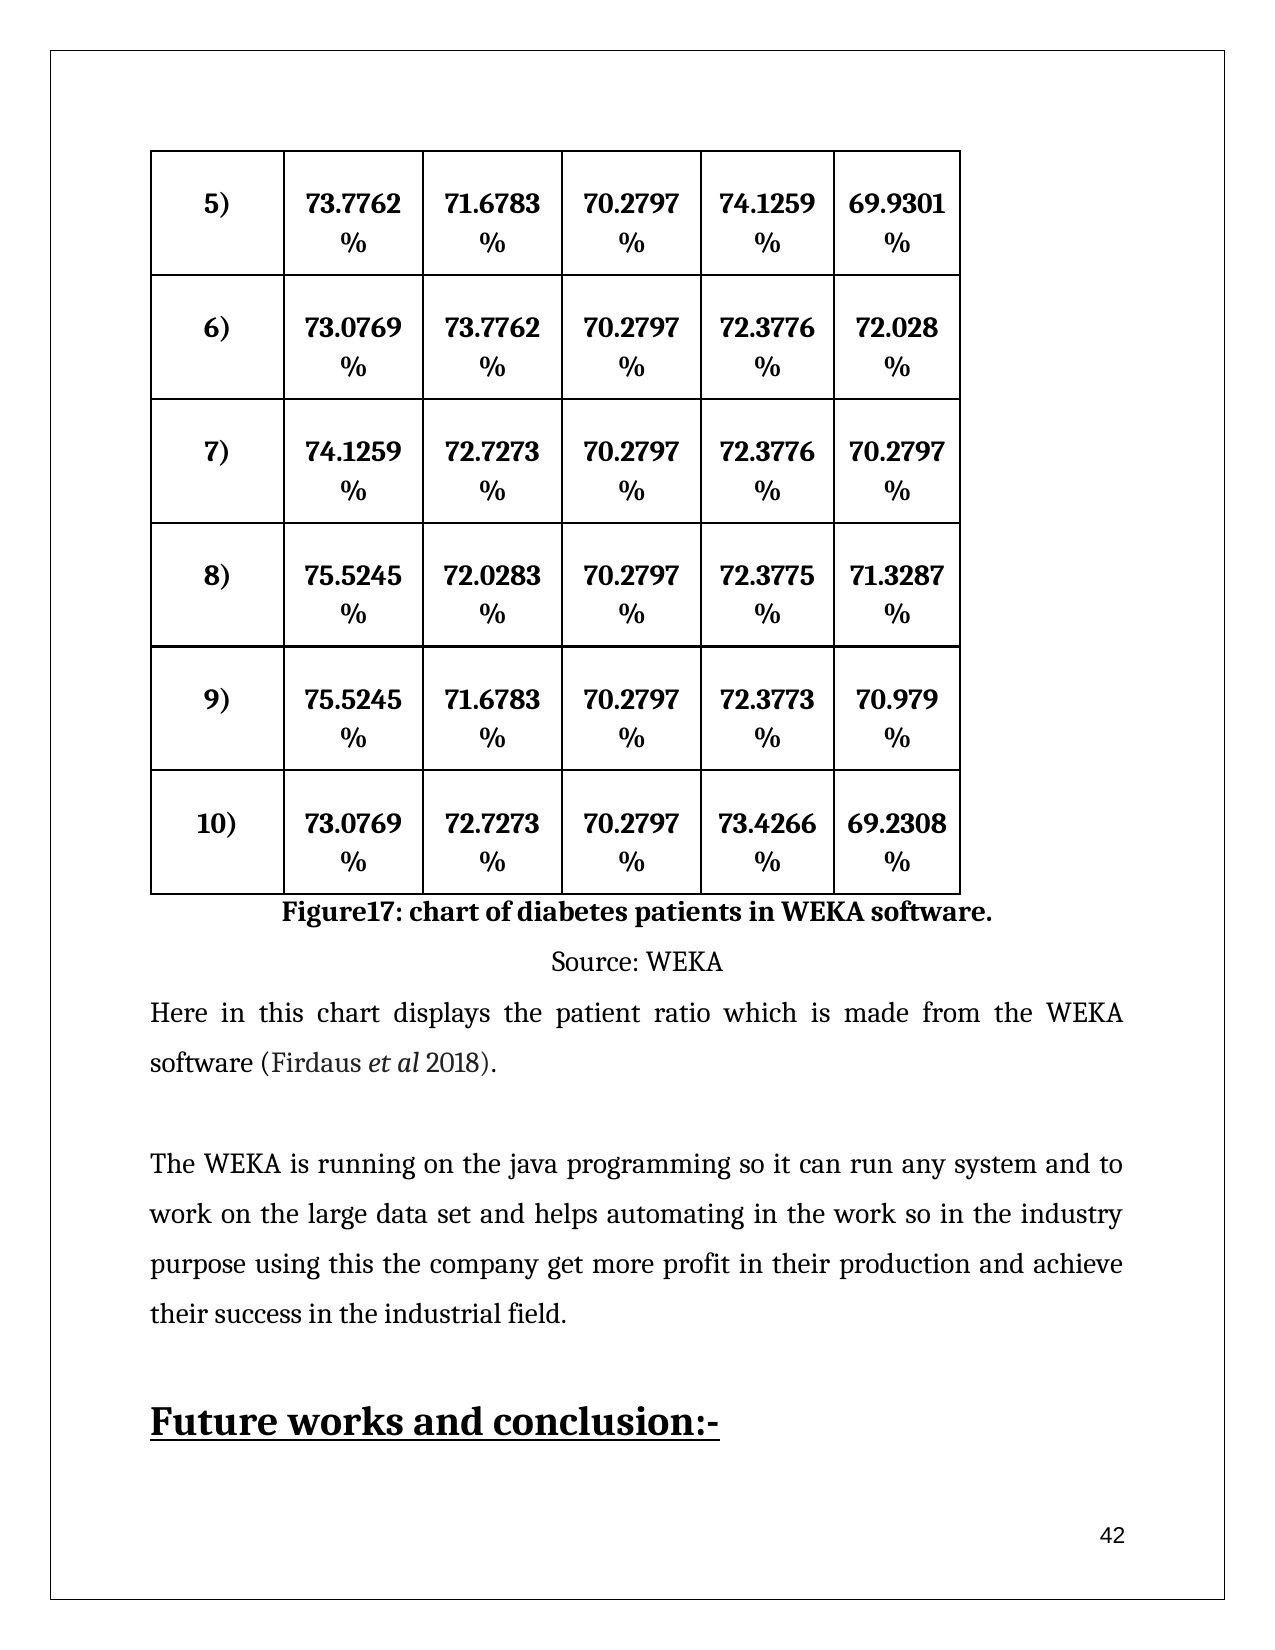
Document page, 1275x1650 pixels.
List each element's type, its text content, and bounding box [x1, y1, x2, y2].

table_cell 72.028% [835, 276, 959, 398]
table_cell 71.6783% [424, 648, 561, 769]
table_cell 69.9301% [835, 152, 959, 274]
table_cell 69.2308% [835, 771, 959, 893]
table_cell 72.7273% [424, 400, 561, 522]
table_cell 8) [152, 524, 283, 645]
table_cell 72.3773% [702, 648, 833, 769]
table_cell 73.0769% [285, 771, 422, 893]
table_cell 70.2797% [563, 648, 700, 769]
table_cell 70.2797% [835, 400, 959, 522]
table_cell 71.6783% [424, 152, 561, 274]
table_cell 70.2797% [563, 276, 700, 398]
table_cell 72.3776% [702, 400, 833, 522]
table_cell 75.5245% [285, 648, 422, 769]
text Figure17: chart of diabetes patients in WEKA software. [150, 895, 1125, 929]
table_cell 7) [152, 400, 283, 522]
text Future works and conclusion:- [150, 1398, 1125, 1446]
text The WEKA is running on the java programming so it can run any system and to work on the large data set and helps automating in the work so in the industry purpose using this the company get more profit in their production and achieve their success in the industrial field. [150, 1147, 1125, 1331]
table_cell 6) [152, 276, 283, 398]
table_cell 73.4266% [702, 771, 833, 893]
text Here in this chart displays the patient ratio which is made from the WEKA software (Firdaus et al 2018). [150, 996, 1125, 1080]
text Source: WEKA [150, 946, 1125, 979]
table_cell 74.1259% [702, 152, 833, 274]
table_cell 72.0283% [424, 524, 561, 645]
table_cell 71.3287% [835, 524, 959, 645]
table_cell 74.1259% [285, 400, 422, 522]
table_cell 72.3776% [702, 276, 833, 398]
table_cell 70.2797% [563, 524, 700, 645]
table_cell 70.2797% [563, 152, 700, 274]
table_cell 70.2797% [563, 400, 700, 522]
table_cell 73.7762% [285, 152, 422, 274]
table_cell 75.5245% [285, 524, 422, 645]
table_cell 73.7762% [424, 276, 561, 398]
table_cell 73.0769% [285, 276, 422, 398]
table_cell 70.2797% [563, 771, 700, 893]
table_cell 9) [152, 648, 283, 769]
table_cell 5) [152, 152, 283, 274]
table_cell 72.3775% [702, 524, 833, 645]
table_cell 72.7273% [424, 771, 561, 893]
table_cell 70.979% [835, 648, 959, 769]
table_cell 10) [152, 771, 283, 893]
